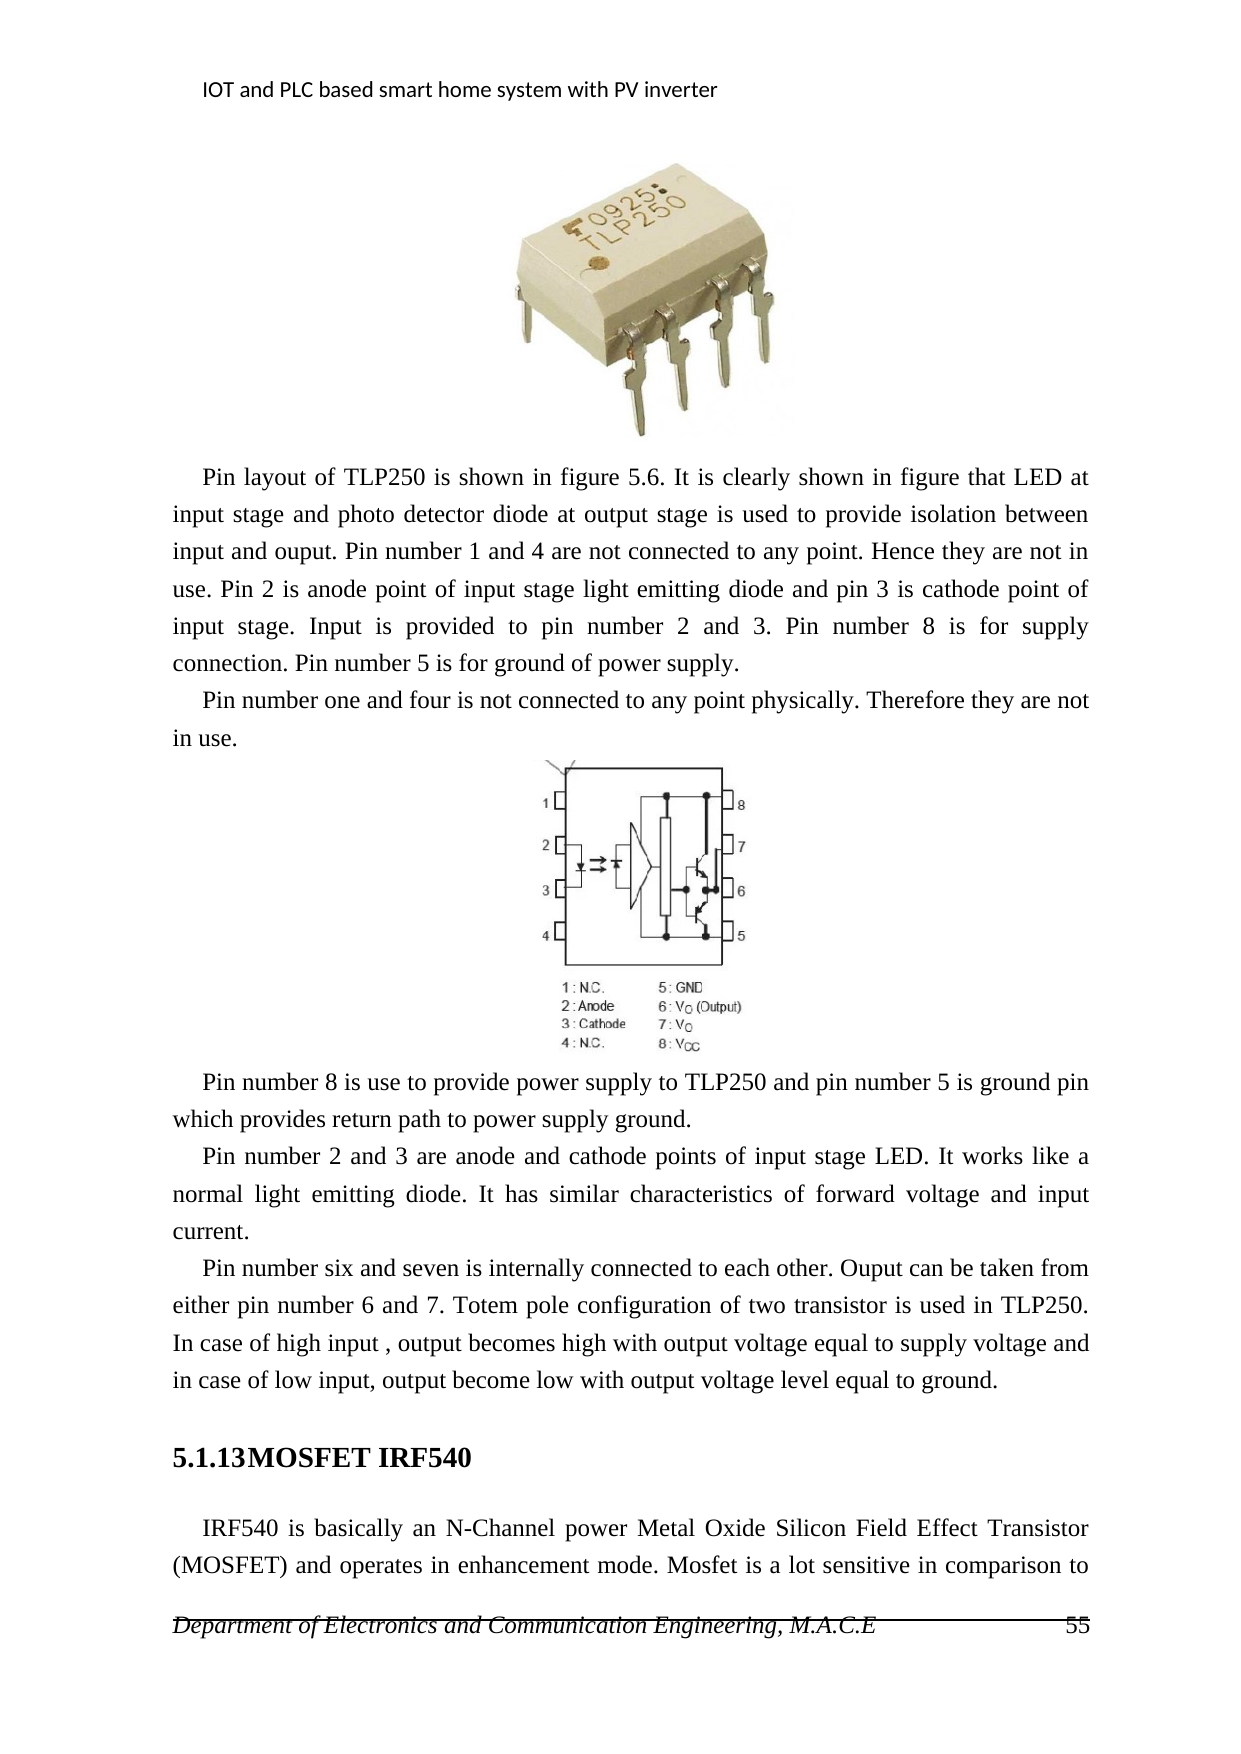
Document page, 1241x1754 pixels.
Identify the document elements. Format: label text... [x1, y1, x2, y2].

picture [497, 155, 796, 454]
text Pin layout of TLP250 is shown in figure 5.6. It is clearly shown in figure that LED at input stage and photo detector diode at output stage is used to provide isolation between input and ouput. Pin number 1 and 4 are not connected to any point. Hence they are not in use. Pin 2 is anode point of input stage light emitting diode and pin 3 is cathode point of input stage. Input is provided to pin number 2 and 3. Pin number 8 is for supply connection. Pin number 5 is for ground of power supply. [172, 462, 1090, 677]
text Pin number one and four is not connected to any point physically. Therefore they are not in use. [172, 686, 1090, 752]
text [172, 1513, 1090, 1579]
text Pin number 2 and 3 are anode and cathode points of input stage LED. It works like a normal light emitting diode. It has similar characteristics of forward voltage and input current. [172, 1141, 1090, 1245]
text Pin number six and seven is internally connected to each other. Ouput can be taken from either pin number 6 and 7. Totem pole configuration of two transistor is used in TLP250. In case of high input , output becomes high with output voltage equal to supply voltage and in case of low input, output become low with output voltage level equal to ground. [172, 1253, 1090, 1394]
subtitle MOSFET IRF540 [172, 1440, 1090, 1473]
text Pin number 8 is use to provide power supply to TLP250 and pin number 5 is ground pin which provides return path to power supply ground. [172, 1067, 1090, 1133]
picture [528, 760, 764, 1059]
